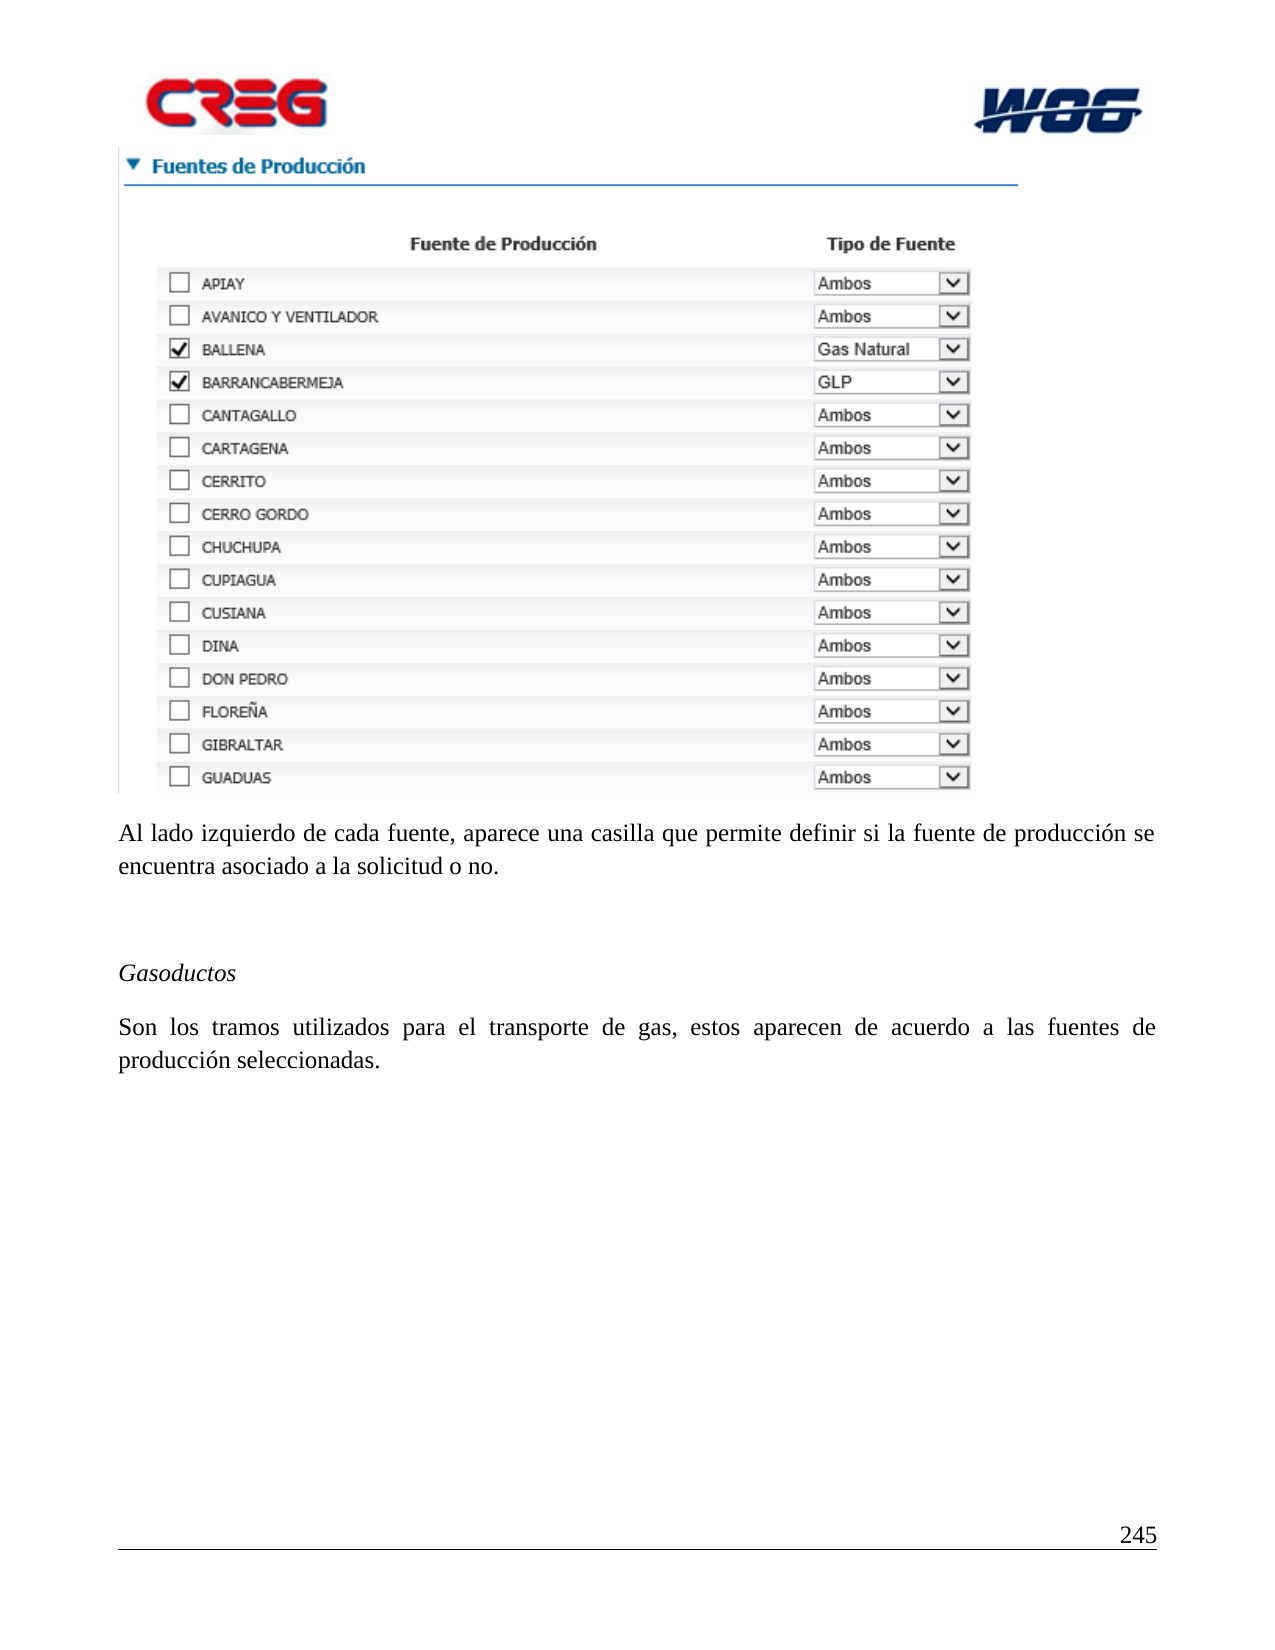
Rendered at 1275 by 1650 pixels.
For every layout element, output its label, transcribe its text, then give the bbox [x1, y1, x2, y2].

text Son los tramos utilizados para el transporte de gas, estos aparecen de acuerdo a las fuentes de producción seleccionadas. [118, 1012, 1157, 1074]
picture [118, 73, 353, 135]
text Gasoductos [118, 958, 1157, 987]
text Al lado izquierdo de cada fuente, aparece una casilla que permite definir si la fuente de producción se encuentra asociado a la solicitud o no. [118, 818, 1157, 879]
picture [971, 83, 1147, 135]
picture [118, 147, 1019, 793]
